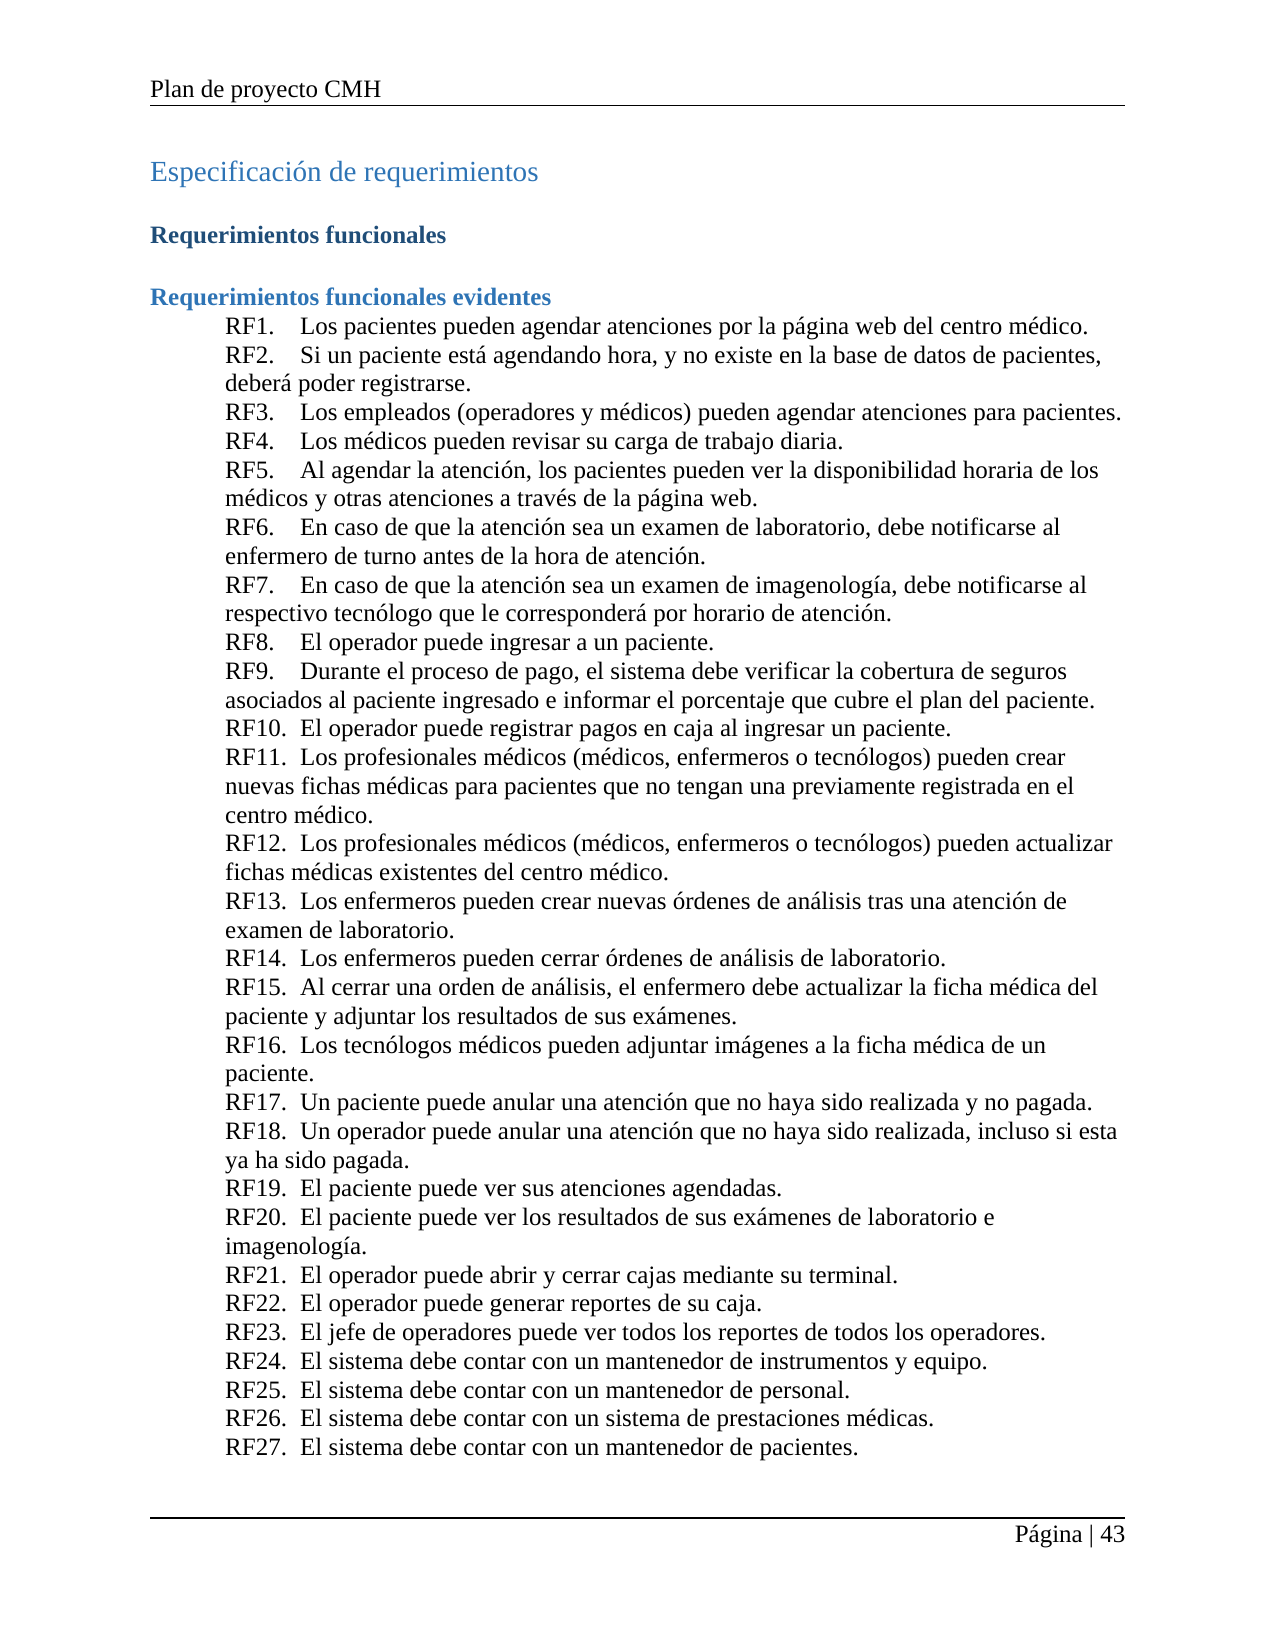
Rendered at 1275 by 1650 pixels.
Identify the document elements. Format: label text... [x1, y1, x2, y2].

list El paciente puede ver los resultados de sus exámenes de laboratorio e imagenología. [225, 1202, 1125, 1260]
list Los empleados (operadores y médicos) pueden agendar atenciones para pacientes. [225, 397, 1125, 426]
list El sistema debe contar con un mantenedor de instrumentos y equipo. [225, 1346, 1125, 1375]
list El operador puede generar reportes de su caja. [225, 1288, 1125, 1317]
list En caso de que la atención sea un examen de laboratorio, debe notificarse al enfermero de turno antes de la hora de atención. [225, 512, 1125, 570]
list El paciente puede ver sus atenciones agendadas. [225, 1173, 1125, 1202]
subtitle Requerimientos funcionales evidentes [150, 282, 1125, 311]
list Los enfermeros pueden cerrar órdenes de análisis de laboratorio. [225, 943, 1125, 972]
list Durante el proceso de pago, el sistema debe verificar la cobertura de seguros asociados al paciente ingresado e informar el porcentaje que cubre el plan del paciente. [225, 656, 1125, 713]
list Si un paciente está agendando hora, y no existe en la base de datos de pacientes, deberá poder registrarse. [225, 340, 1125, 397]
subtitle Requerimientos funcionales [150, 221, 1125, 249]
list Los tecnólogos médicos pueden adjuntar imágenes a la ficha médica de un paciente. [225, 1030, 1125, 1087]
list El operador puede registrar pagos en caja al ingresar un paciente. [225, 713, 1125, 742]
list El sistema debe contar con un mantenedor de pacientes. [225, 1432, 1125, 1461]
list Los médicos pueden revisar su carga de trabajo diaria. [225, 426, 1125, 455]
list Los pacientes pueden agendar atenciones por la página web del centro médico. [225, 311, 1125, 340]
list El sistema debe contar con un mantenedor de personal. [225, 1375, 1125, 1403]
list El sistema debe contar con un sistema de prestaciones médicas. [225, 1403, 1125, 1432]
list En caso de que la atención sea un examen de imagenología, debe notificarse al respectivo tecnólogo que le corresponderá por horario de atención. [225, 570, 1125, 627]
list Los profesionales médicos (médicos, enfermeros o tecnólogos) pueden crear nuevas fichas médicas para pacientes que no tengan una previamente registrada en el centro médico. [225, 742, 1125, 828]
subtitle Especificación de requerimientos [150, 154, 1125, 188]
list Los profesionales médicos (médicos, enfermeros o tecnólogos) pueden actualizar fichas médicas existentes del centro médico. [225, 828, 1125, 886]
list Un operador puede anular una atención que no haya sido realizada, incluso si esta ya ha sido pagada. [225, 1116, 1125, 1173]
list El operador puede abrir y cerrar cajas mediante su terminal. [225, 1260, 1125, 1288]
list El jefe de operadores puede ver todos los reportes de todos los operadores. [225, 1317, 1125, 1346]
list Al cerrar una orden de análisis, el enfermero debe actualizar la ficha médica del paciente y adjuntar los resultados de sus exámenes. [225, 972, 1125, 1030]
list Al agendar la atención, los pacientes pueden ver la disponibilidad horaria de los médicos y otras atenciones a través de la página web. [225, 455, 1125, 512]
list El operador puede ingresar a un paciente. [225, 627, 1125, 656]
list Los enfermeros pueden crear nuevas órdenes de análisis tras una atención de examen de laboratorio. [225, 886, 1125, 943]
list Un paciente puede anular una atención que no haya sido realizada y no pagada. [225, 1087, 1125, 1116]
